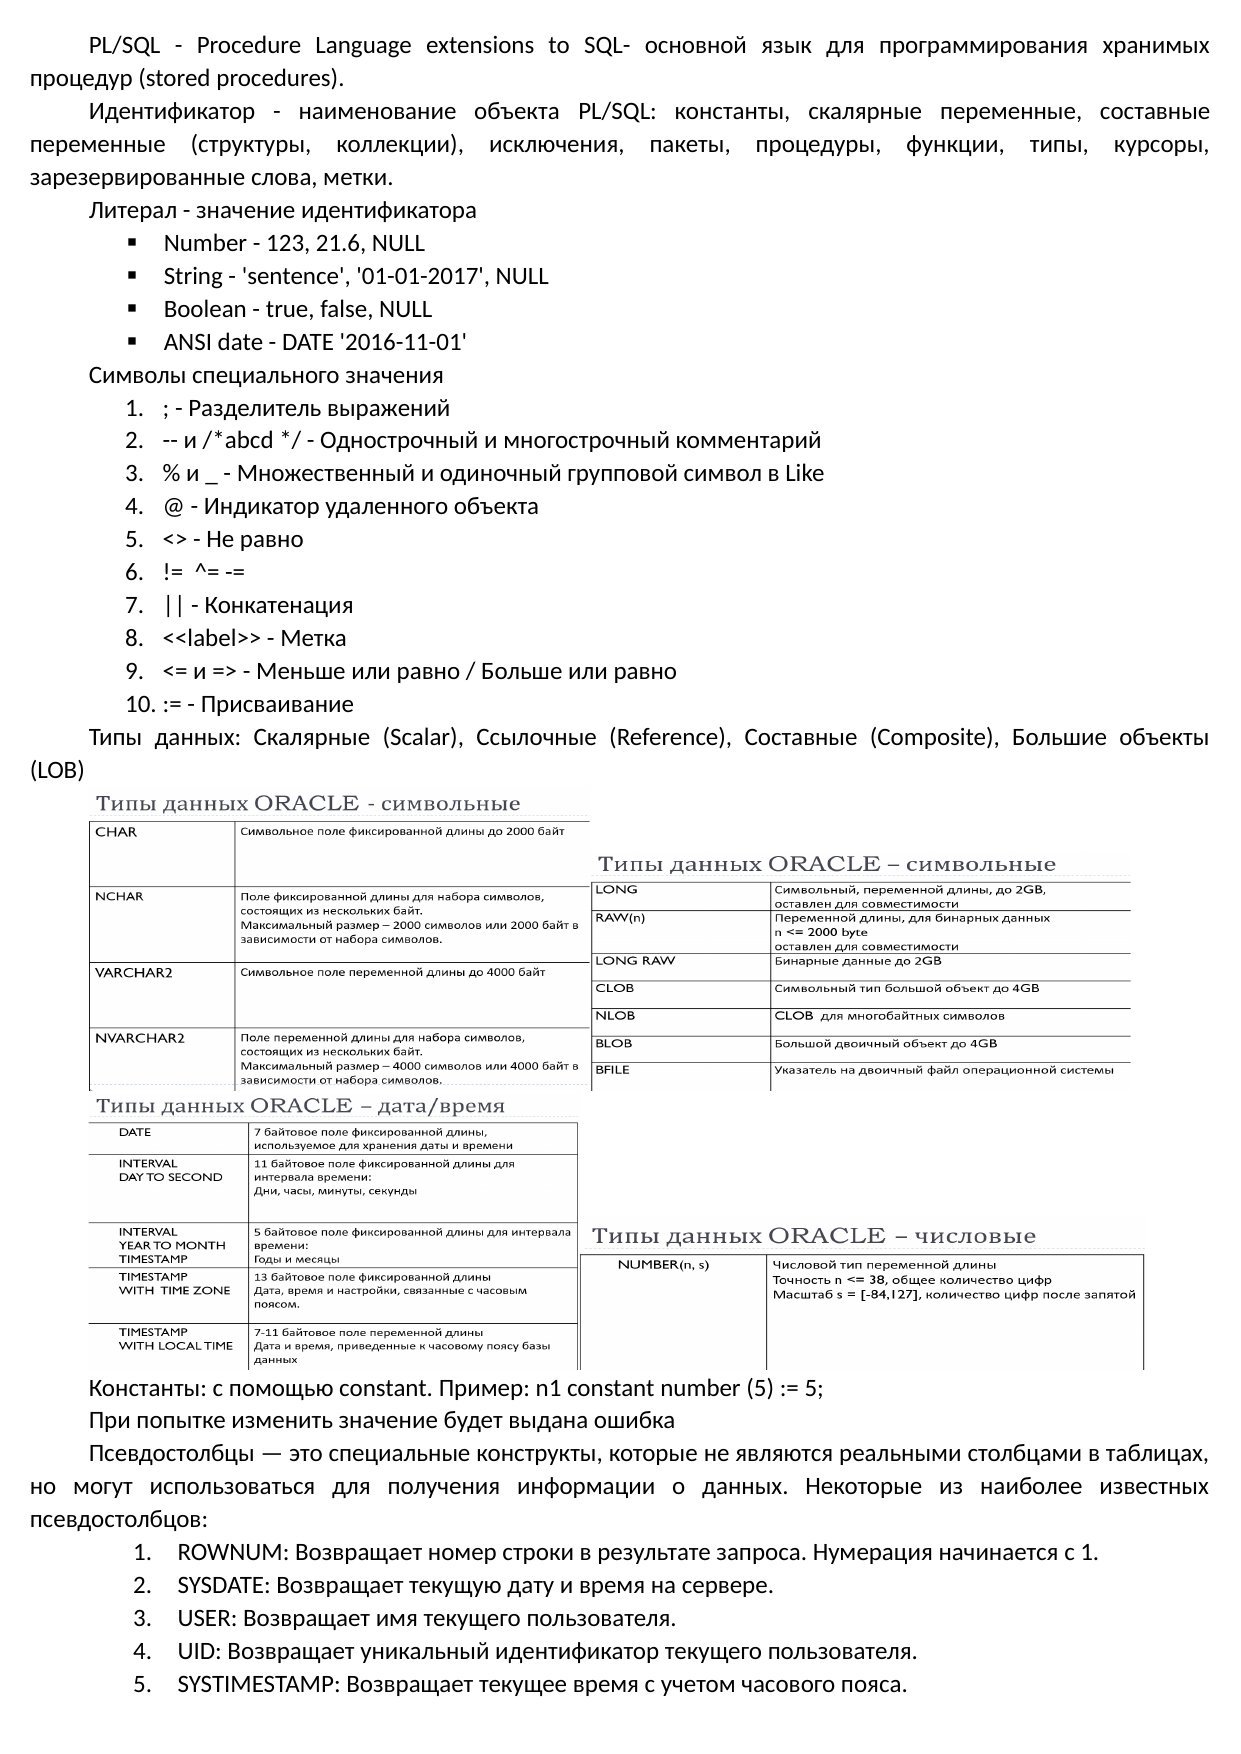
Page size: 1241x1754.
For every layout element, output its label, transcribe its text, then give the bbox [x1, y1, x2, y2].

list -- и /*abcd */ - Однострочный и многострочный комментарий [125, 424, 1211, 455]
list String - 'sentence', '01-01-2017', NULL [126, 260, 1211, 291]
list <= и => - Меньше или равно / Больше или равно [125, 655, 1211, 686]
list Boolean - true, false, NULL [126, 293, 1211, 323]
list <> - Не равно [125, 523, 1211, 554]
list Number - 123, 21.6, NULL [126, 227, 1211, 258]
text Идентификатор - наименование объекта PL/SQL: константы, скалярные переменные, составные переменные (структуры, коллекции), исключения, пакеты, процедуры, функции, типы, курсоры, зарезервированные слова, метки. [29, 95, 1211, 192]
text Типы данных: Скалярные (Scalar), Ссылочные (Reference), Составные (Composite), Большие объекты (LOB) [29, 721, 1211, 784]
text 4. UID: Возвращает уникальный идентификатор текущего пользователя. [29, 1635, 1211, 1666]
list := - Присваивание [125, 688, 1211, 718]
list % и _ - Множественный и одиночный групповой символ в Like [125, 457, 1211, 488]
text Символы специального значения [29, 359, 1211, 389]
text 3. USER: Возвращает имя текущего пользователя. [29, 1602, 1211, 1633]
text 1. ROWNUM: Возвращает номер строки в результате запроса. Нумерация начинается с 1. [29, 1536, 1211, 1567]
text Константы: с помощью constant. Пример: n1 constant number (5) := 5; [29, 1372, 1211, 1402]
list || - Конкатенация [125, 589, 1211, 620]
text PL/SQL - Procedure Language extensions to SQL- основной язык для программирования хранимых процедур (stored procedures). [29, 29, 1211, 93]
text 5. SYSTIMESTAMP: Возвращает текущее время с учетом часового пояса. [29, 1668, 1211, 1698]
picture [88, 786, 1131, 1091]
text Литерал - значение идентификатора [29, 194, 1211, 225]
list @ - Индикатор удаленного объекта [125, 490, 1211, 521]
picture [88, 1092, 1148, 1370]
text Псевдостолбцы — это специальные конструкты, которые не являются реальными столбцами в таблицах, но могут использоваться для получения информации о данных. Некоторые из наиболее известных псевдостолбцов: [29, 1437, 1211, 1534]
list <<label>> - Метка [125, 622, 1211, 653]
text При попытке изменить значение будет выдана ошибка [29, 1404, 1211, 1435]
text 2. SYSDATE: Возвращает текущую дату и время на сервере. [29, 1569, 1211, 1600]
list ANSI date - DATE '2016-11-01' [126, 326, 1211, 356]
list != ^= -= [125, 556, 1211, 587]
list ; - Разделитель выражений [125, 392, 1211, 422]
